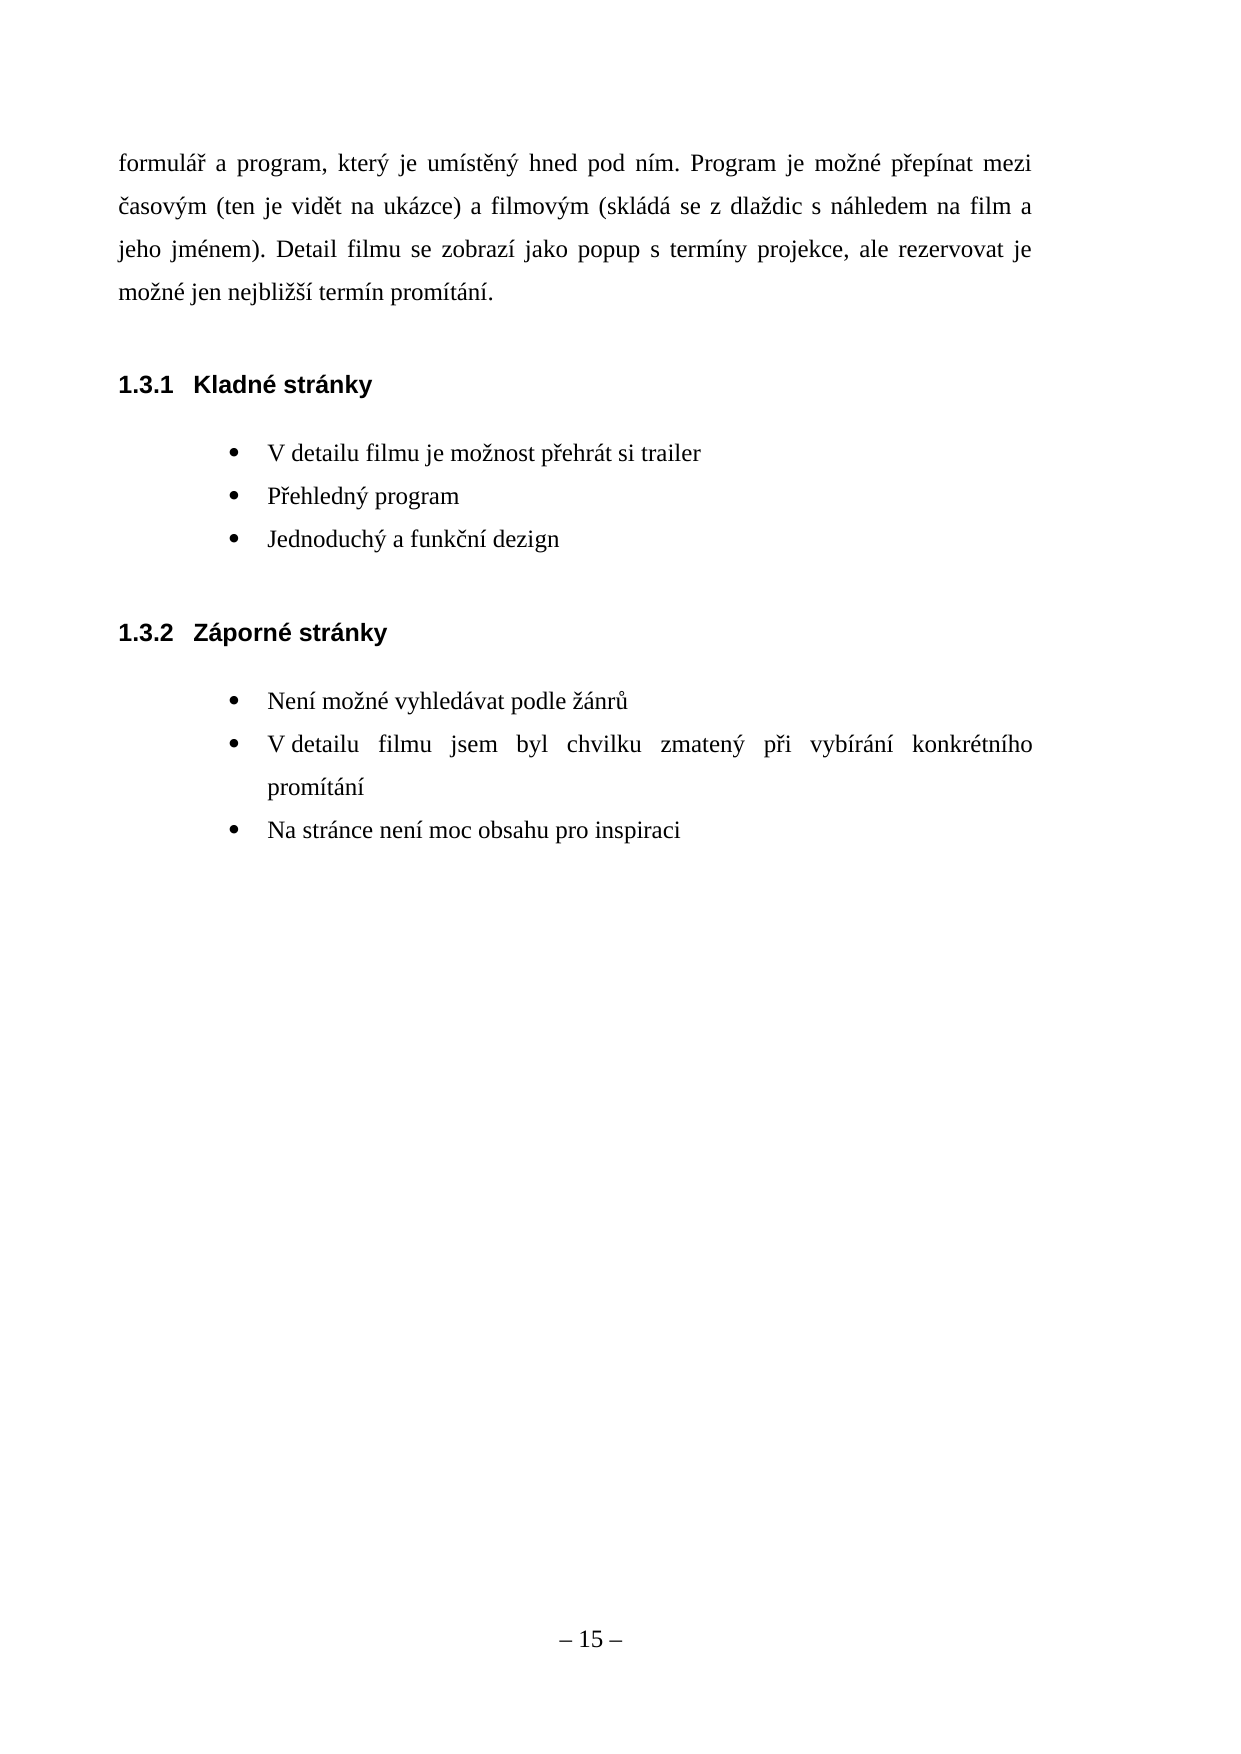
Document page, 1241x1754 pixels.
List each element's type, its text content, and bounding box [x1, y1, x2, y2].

list Přehledný program [229, 481, 1033, 510]
list Není možné vyhledávat podle žánrů [229, 686, 1033, 714]
list V detailu filmu je možnost přehrát si trailer [229, 438, 1033, 467]
list V detailu filmu jsem byl chvilku zmatený při vybírání konkrétního promítání [229, 729, 1033, 801]
subtitle Záporné stránky [118, 618, 1033, 646]
subtitle Kladné stránky [118, 370, 1033, 399]
list Na stránce není moc obsahu pro inspiraci [229, 815, 1033, 844]
list Jednoduchý a funkční dezign [229, 524, 1033, 553]
